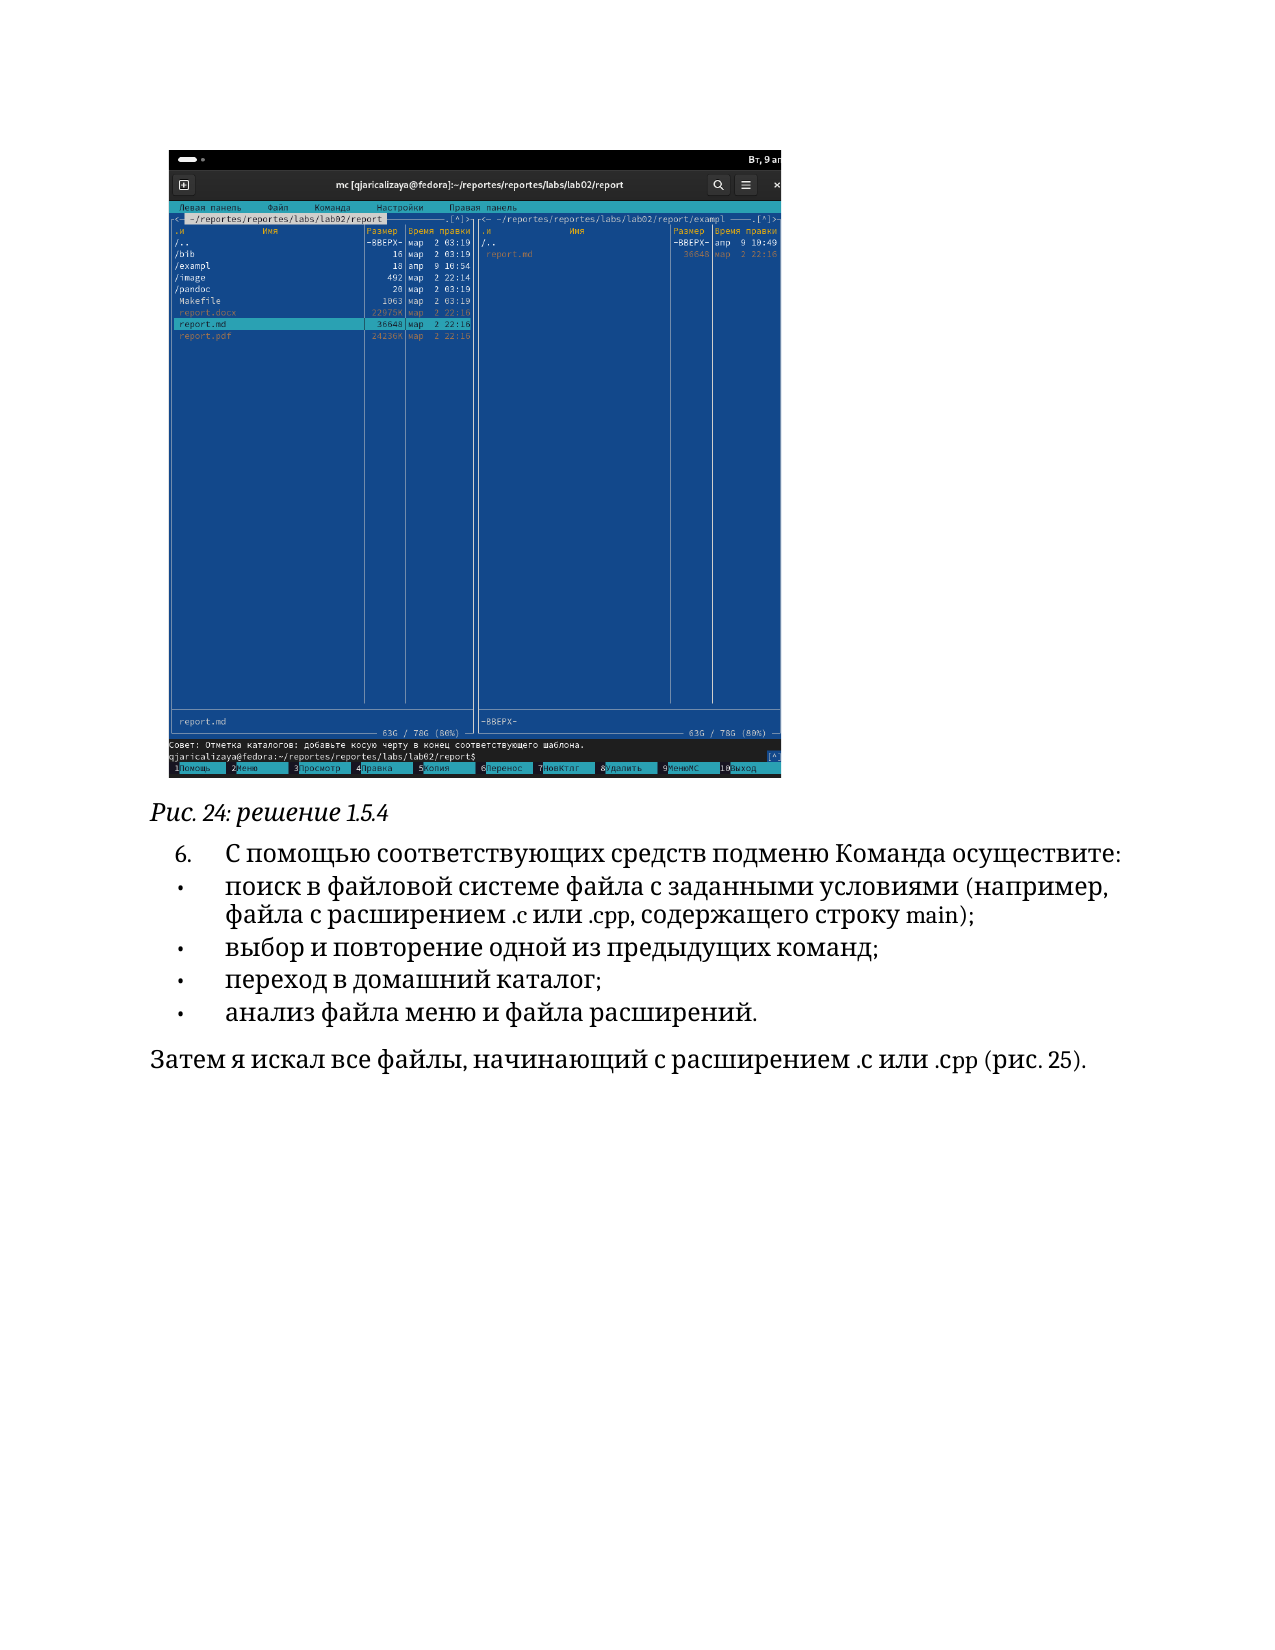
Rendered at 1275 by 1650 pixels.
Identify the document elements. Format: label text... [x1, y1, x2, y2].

list С помощью соответствующих средств подменю Команда осуществите: [175, 840, 1125, 869]
text Затем я искал все файлы, начинающий с расширением .с или .сpp (рис. 25). [150, 1046, 1125, 1075]
list поиск в файловой системе файла с заданными условиями (например, файла с расширением .c или .cpp, содержащего строку main); [175, 873, 1125, 930]
text Рис. 24: решение 1.5.4 [150, 799, 1125, 828]
list анализ файла меню и файла расширений. [175, 999, 1125, 1028]
list переход в домашний каталог; [175, 966, 1125, 995]
list выбор и повторение одной из предыдущих команд; [175, 934, 1125, 963]
picture [168, 150, 782, 778]
